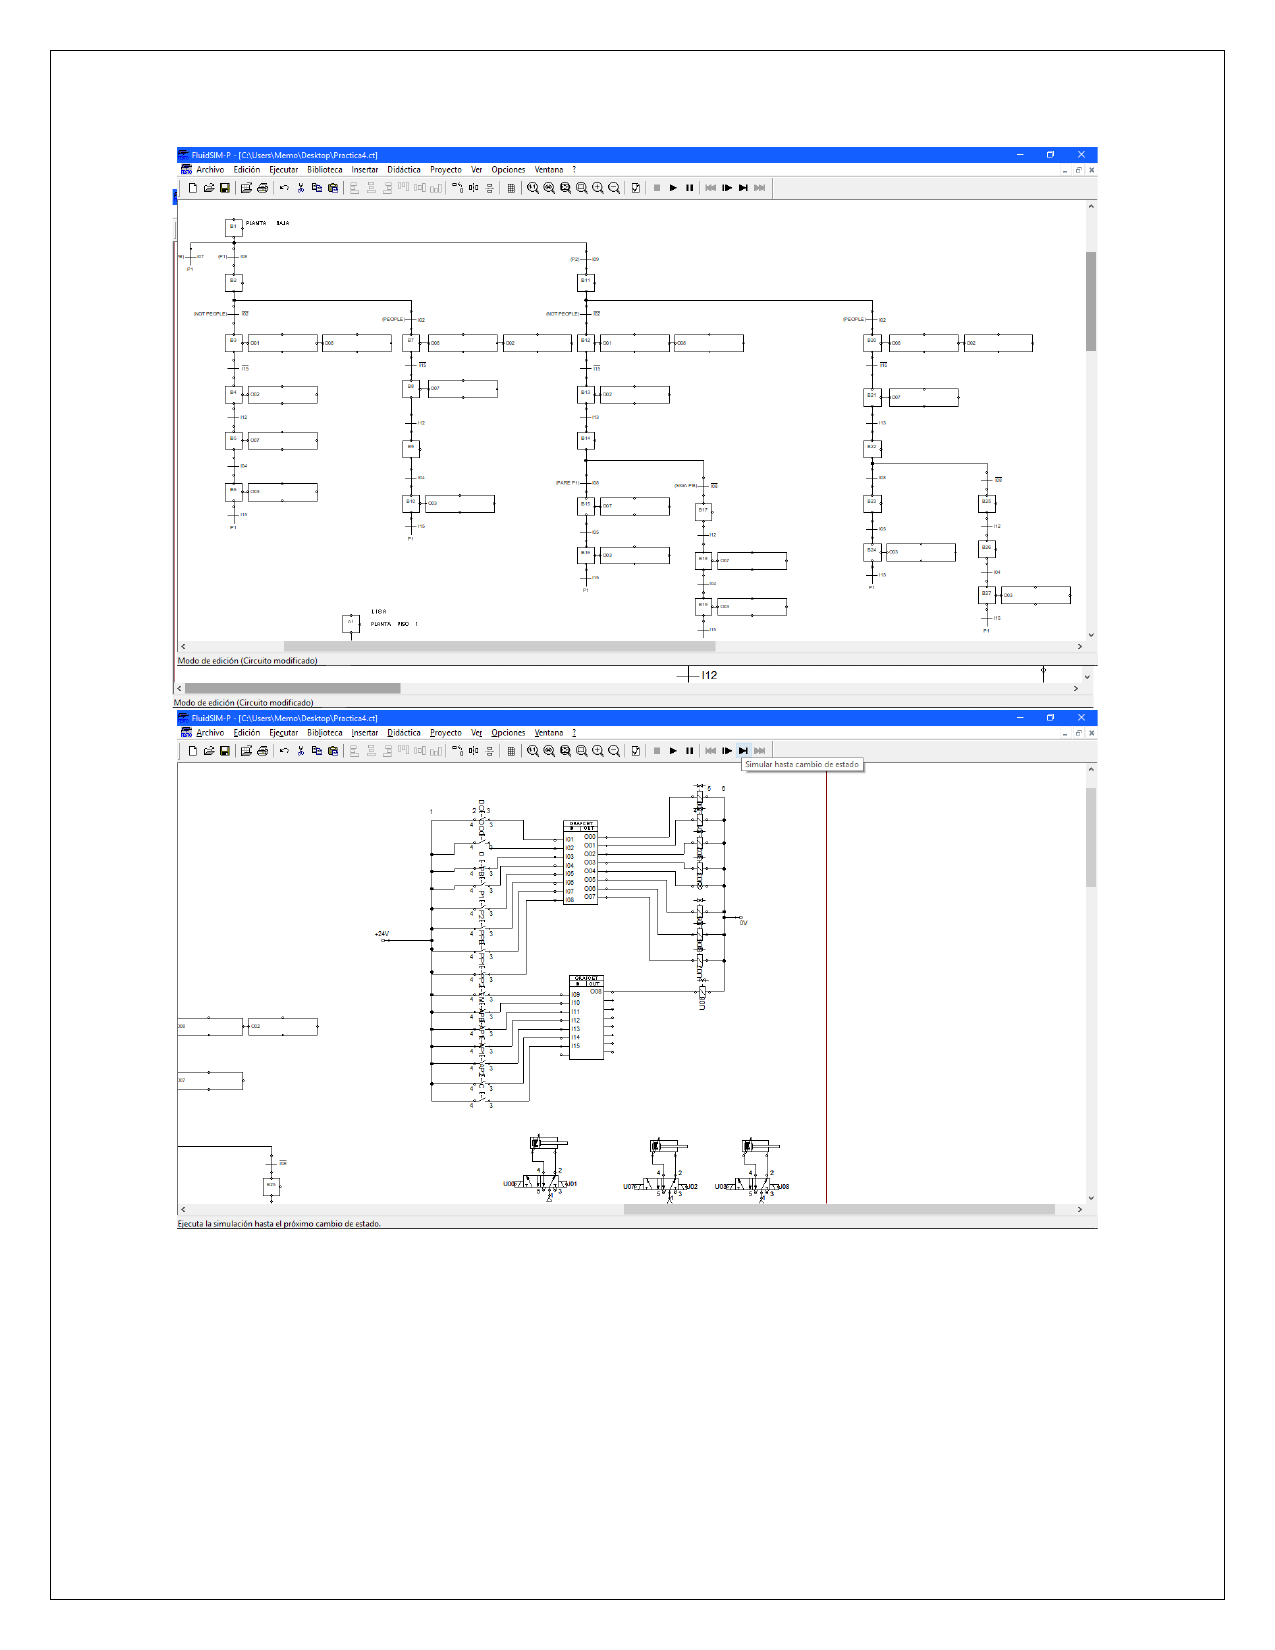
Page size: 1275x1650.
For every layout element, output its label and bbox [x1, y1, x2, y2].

picture [172, 147, 1098, 708]
picture [177, 710, 1098, 1229]
